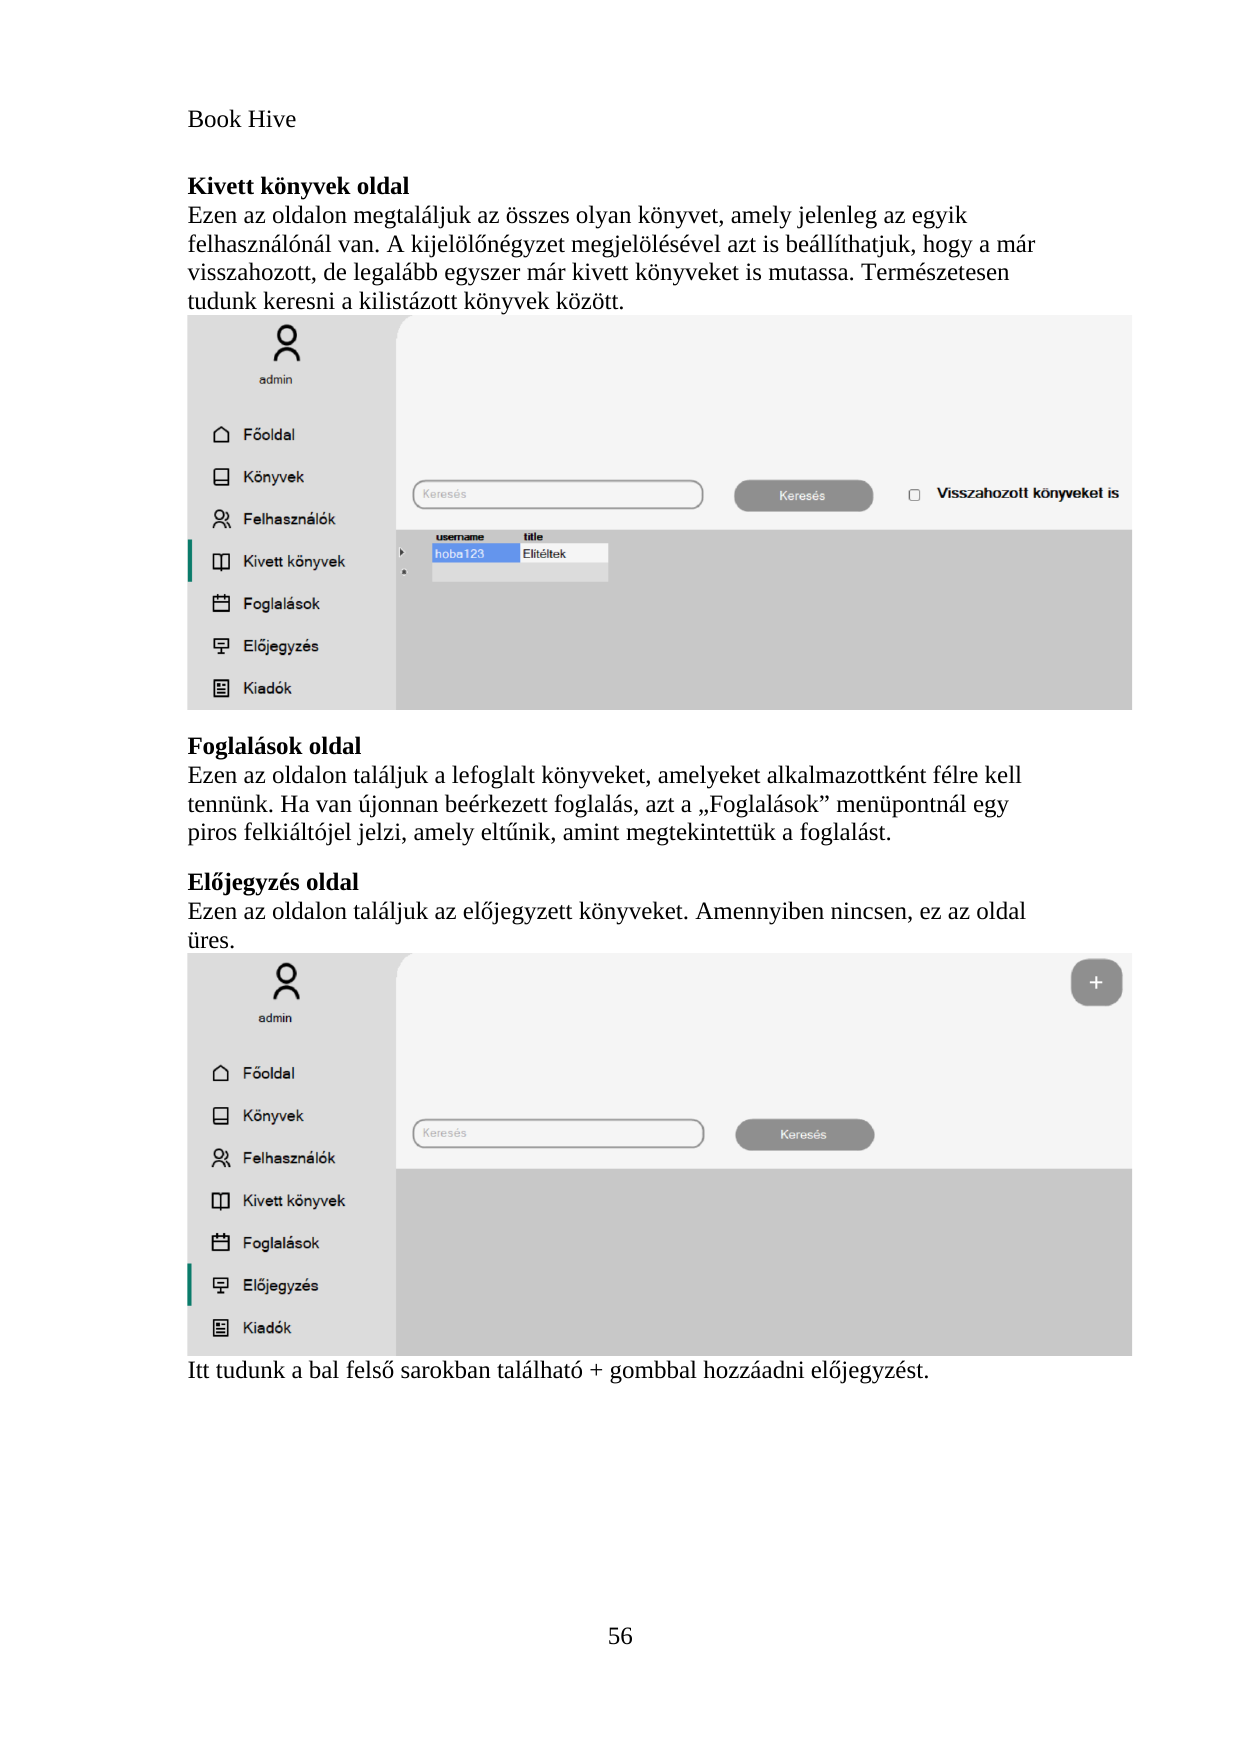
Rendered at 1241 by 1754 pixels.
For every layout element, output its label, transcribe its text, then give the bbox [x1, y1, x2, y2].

picture [187, 953, 1133, 1356]
text Itt tudunk a bal felső sarokban található + gombbal hozzáadni előjegyzést. [187, 1356, 1053, 1384]
text Ezen az oldalon találjuk az előjegyzett könyveket. Amennyiben nincsen, ez az oldal üres. [187, 896, 1053, 953]
subtitle Foglalások oldal [187, 710, 1053, 760]
text Ezen az oldalon találjuk a lefoglalt könyveket, amelyeket alkalmazottként félre kell tennünk. Ha van újonnan beérkezett foglalás, azt a „Foglalások” menüpontnál egy piros felkiáltójel jelzi, amely eltűnik, amint megtekintettük a foglalást. [187, 760, 1053, 846]
text Ezen az oldalon megtaláljuk az összes olyan könyvet, amely jelenleg az egyik felhasználónál van. A kijelölőnégyzet megjelölésével azt is beállíthatjuk, hogy a már visszahozott, de legalább egyszer már kivett könyveket is mutassa. Természetesen tudunk keresni a kilistázott könyvek között. [187, 200, 1053, 315]
subtitle Kivett könyvek oldal [187, 150, 1053, 200]
picture [187, 315, 1133, 710]
subtitle Előjegyzés oldal [187, 846, 1053, 896]
